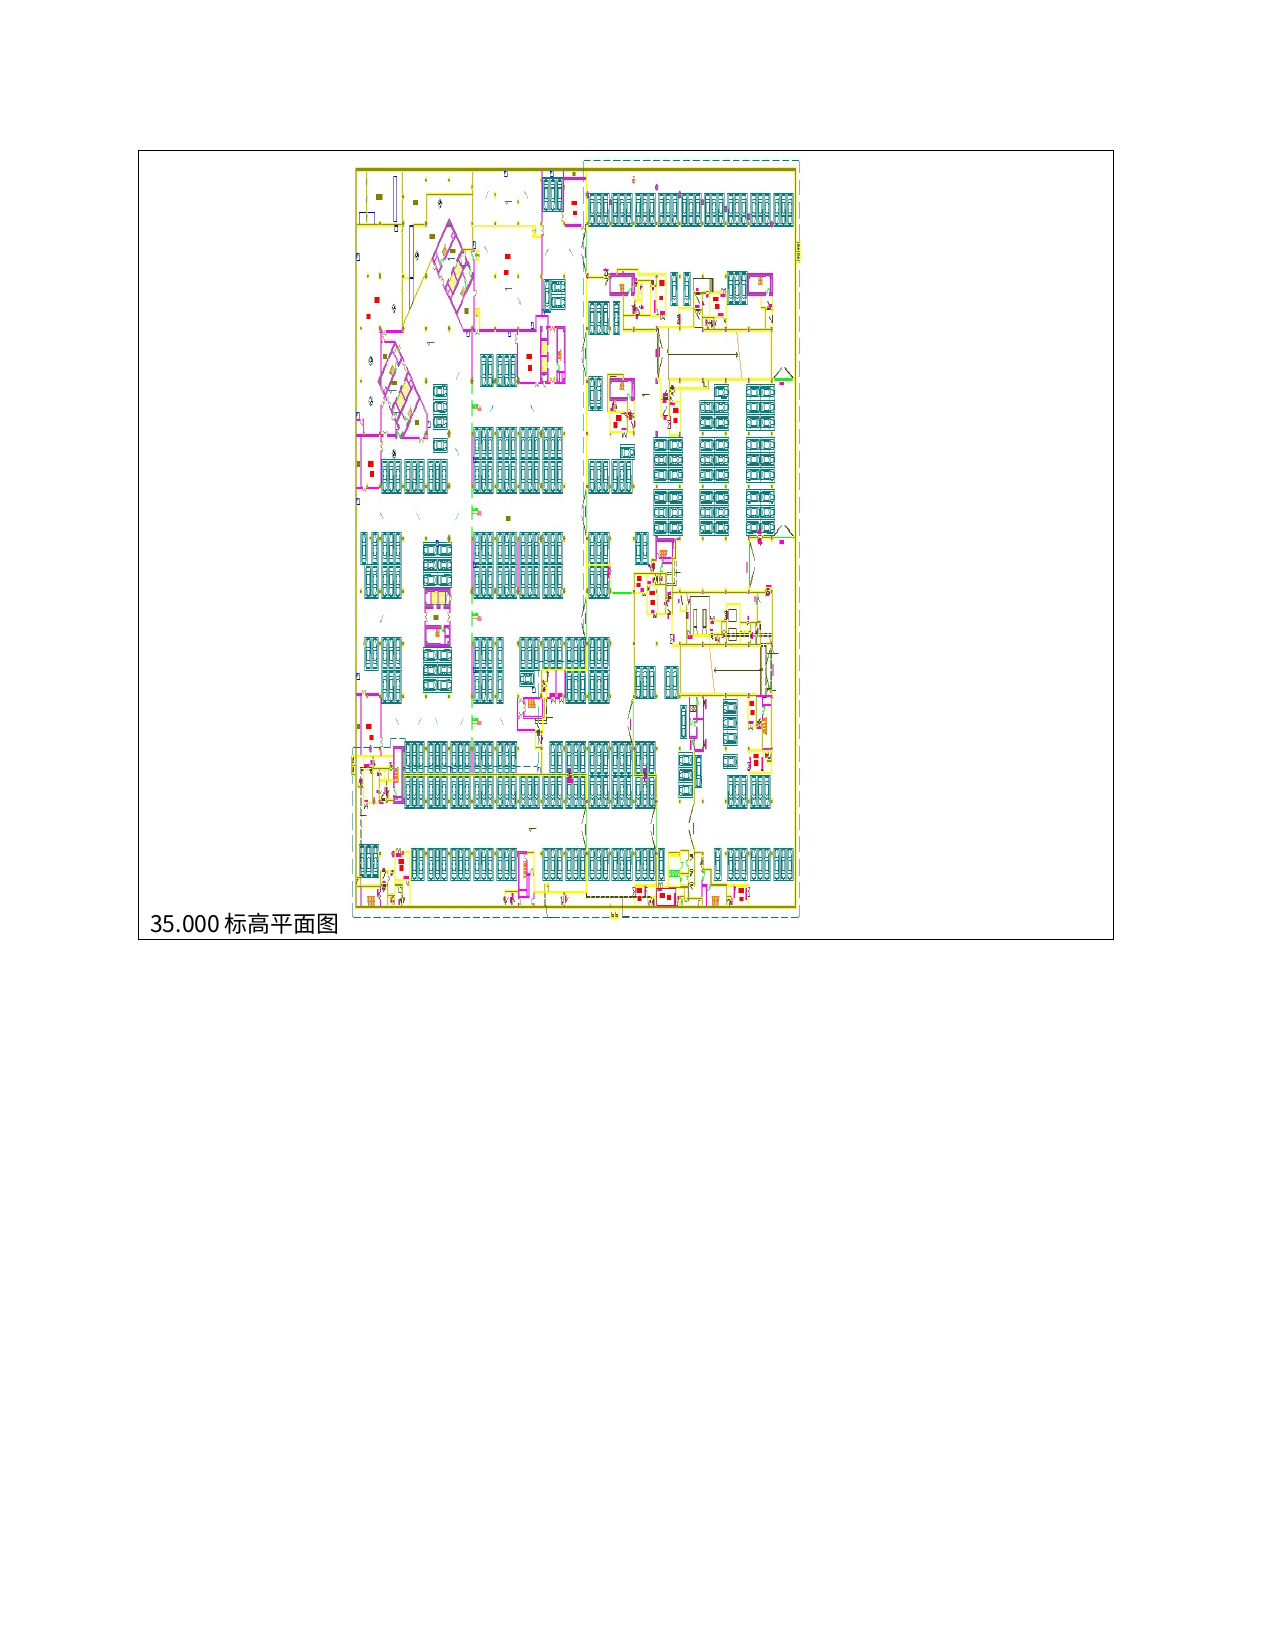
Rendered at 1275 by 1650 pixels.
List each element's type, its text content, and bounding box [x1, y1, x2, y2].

table_header 32.000标高平面图 35.000标高平面图 地下二层平面图 地下一层平面图 一层平面图 夹层一层平面图 二层平面图 夹层二层平面图 三层平面图 四层平面图 五层平面图 六层平面图 [139, 151, 1113, 939]
picture [339, 151, 808, 933]
